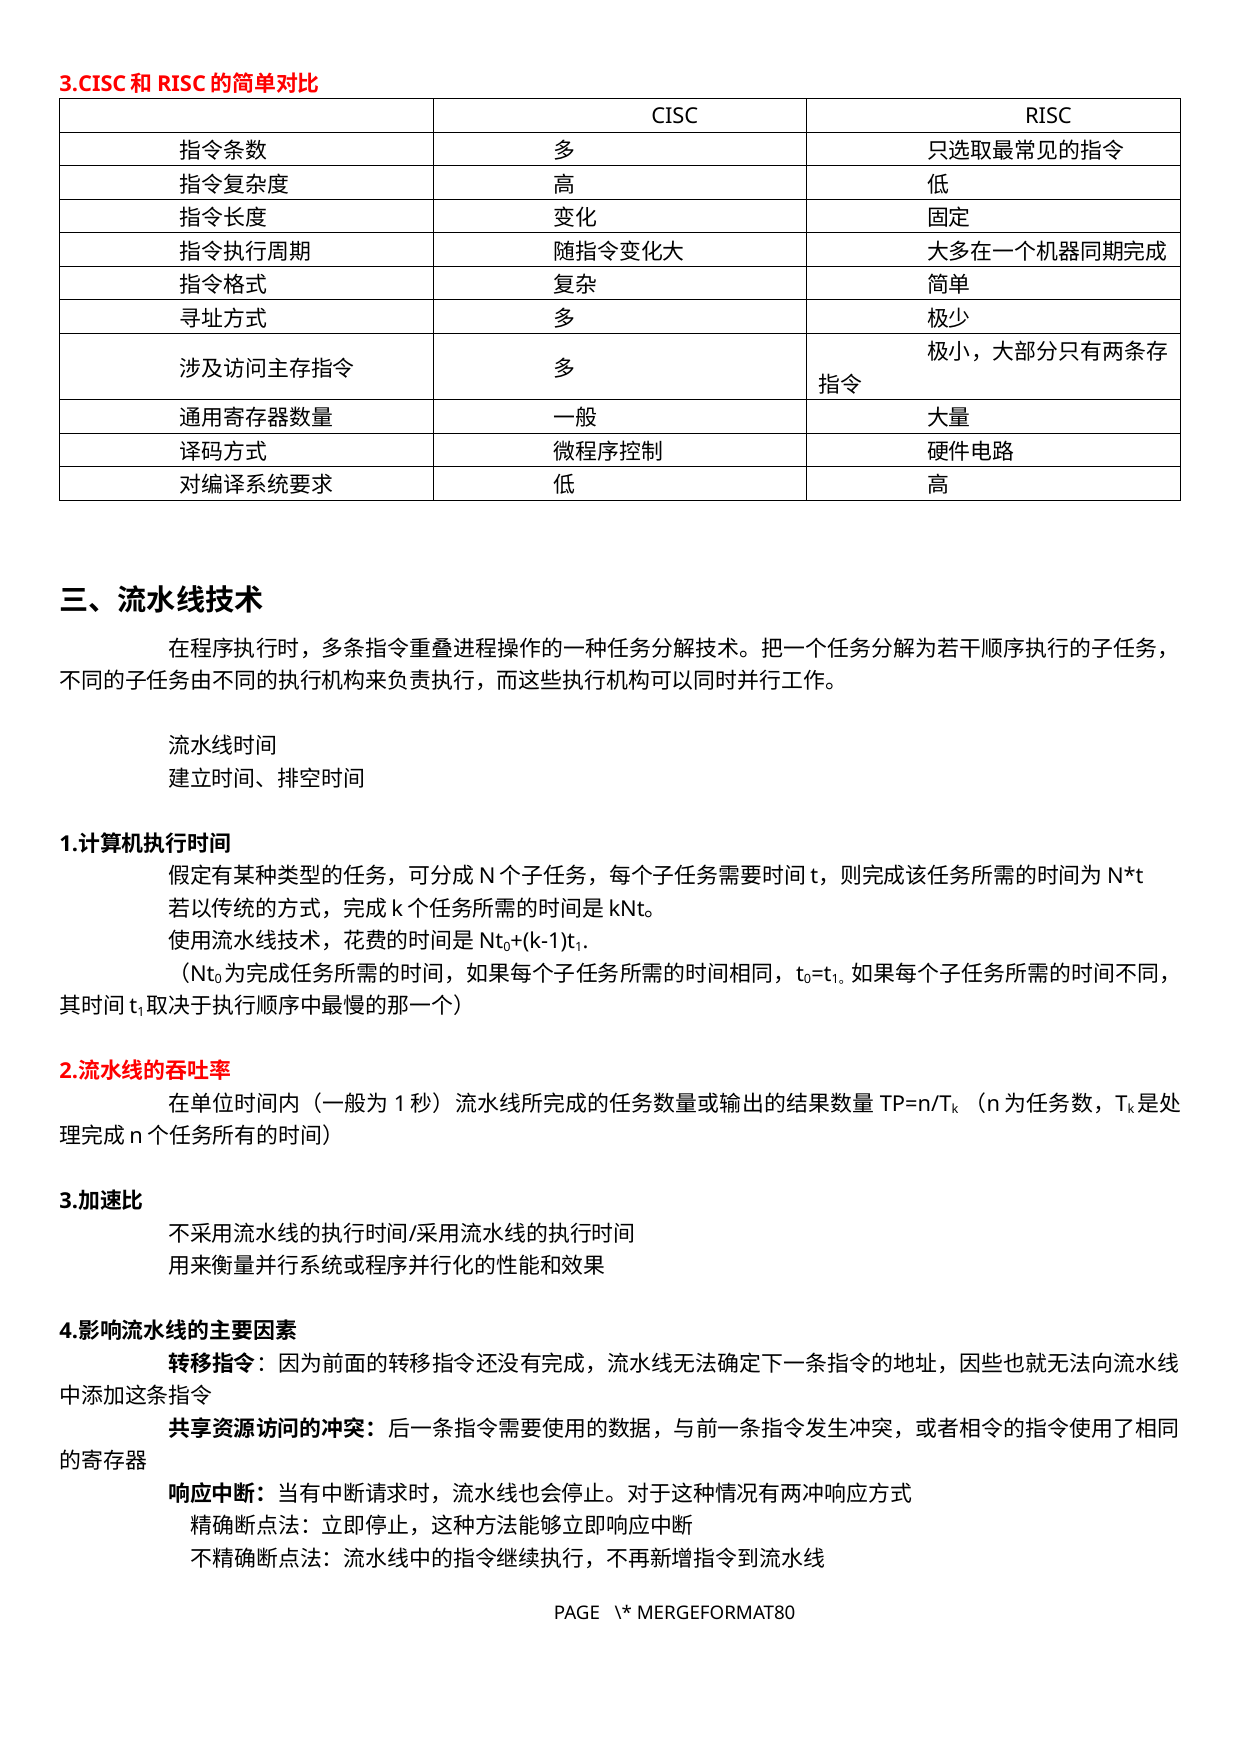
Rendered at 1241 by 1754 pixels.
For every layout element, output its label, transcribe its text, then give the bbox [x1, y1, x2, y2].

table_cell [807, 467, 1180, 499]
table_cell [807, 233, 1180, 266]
text 不精确断点法：流水线中的指令继续执行，不再新增指令到流水线 [59, 1541, 1181, 1573]
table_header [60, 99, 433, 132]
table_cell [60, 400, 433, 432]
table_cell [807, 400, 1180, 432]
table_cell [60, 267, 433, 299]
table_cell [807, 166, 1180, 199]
subtitle 三、流水线技术 [59, 566, 1181, 631]
text 响应中断：当有中断请求时，流水线也会停止。对于这种情况有两冲响应方式 [59, 1476, 1181, 1508]
text 用来衡量并行系统或程序并行化的性能和效果 [59, 1248, 1181, 1281]
text 精确断点法：立即停止，这种方法能够立即响应中断 [59, 1508, 1181, 1541]
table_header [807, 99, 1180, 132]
text （Nt0为完成任务所需的时间，如果每个子任务所需的时间相同，t0=t1。如果每个子任务所需的时间不同，其时间t1取决于执行顺序中最慢的那一个） [59, 956, 1181, 1021]
subtitle 1.计算机执行时间 [59, 826, 1181, 858]
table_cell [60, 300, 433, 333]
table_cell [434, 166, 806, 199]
text 建立时间、排空时间 [59, 761, 1181, 793]
text 使用流水线技术，花费的时间是Nt0+(k-1)t1. [59, 923, 1181, 956]
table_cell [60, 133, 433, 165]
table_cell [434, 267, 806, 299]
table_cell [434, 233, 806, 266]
text 不采用流水线的执行时间/采用流水线的执行时间 [59, 1216, 1181, 1248]
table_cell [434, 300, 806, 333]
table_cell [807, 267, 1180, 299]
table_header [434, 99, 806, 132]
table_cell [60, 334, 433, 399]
subtitle 2.流水线的吞吐率 [59, 1053, 1181, 1086]
text 在程序执行时，多条指令重叠进程操作的一种任务分解技术。把一个任务分解为若干顺序执行的子任务，不同的子任务由不同的执行机构来负责执行，而这些执行机构可以同时并行工作。 [59, 631, 1181, 696]
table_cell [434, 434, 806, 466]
text 共享资源访问的冲突：后一条指令需要使用的数据，与前一条指令发生冲突，或者相令的指令使用了相同的寄存器 [59, 1411, 1181, 1476]
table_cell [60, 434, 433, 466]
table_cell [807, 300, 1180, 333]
text 假定有某种类型的任务，可分成N个子任务，每个子任务需要时间t，则完成该任务所需的时间为N*t [59, 858, 1181, 891]
text 若以传统的方式，完成k个任务所需的时间是kNt。 [59, 891, 1181, 923]
text 流水线时间 [59, 728, 1181, 761]
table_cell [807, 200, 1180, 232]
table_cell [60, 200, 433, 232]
subtitle 3.CISC和RISC的简单对比 [59, 66, 1181, 98]
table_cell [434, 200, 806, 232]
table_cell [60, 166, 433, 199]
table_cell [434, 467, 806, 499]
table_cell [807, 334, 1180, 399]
text 在单位时间内（一般为1秒）流水线所完成的任务数量或输出的结果数量TP=n/Tk （n为任务数，Tk是处理完成n个任务所有的时间） [59, 1086, 1181, 1151]
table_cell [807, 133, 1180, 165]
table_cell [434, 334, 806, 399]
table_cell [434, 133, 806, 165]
subtitle 3.加速比 [59, 1183, 1181, 1216]
text 转移指令：因为前面的转移指令还没有完成，流水线无法确定下一条指令的地址，因些也就无法向流水线中添加这条指令 [59, 1346, 1181, 1411]
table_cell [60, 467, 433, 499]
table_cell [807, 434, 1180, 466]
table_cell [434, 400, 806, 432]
subtitle 4.影响流水线的主要因素 [59, 1313, 1181, 1346]
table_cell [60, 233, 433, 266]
